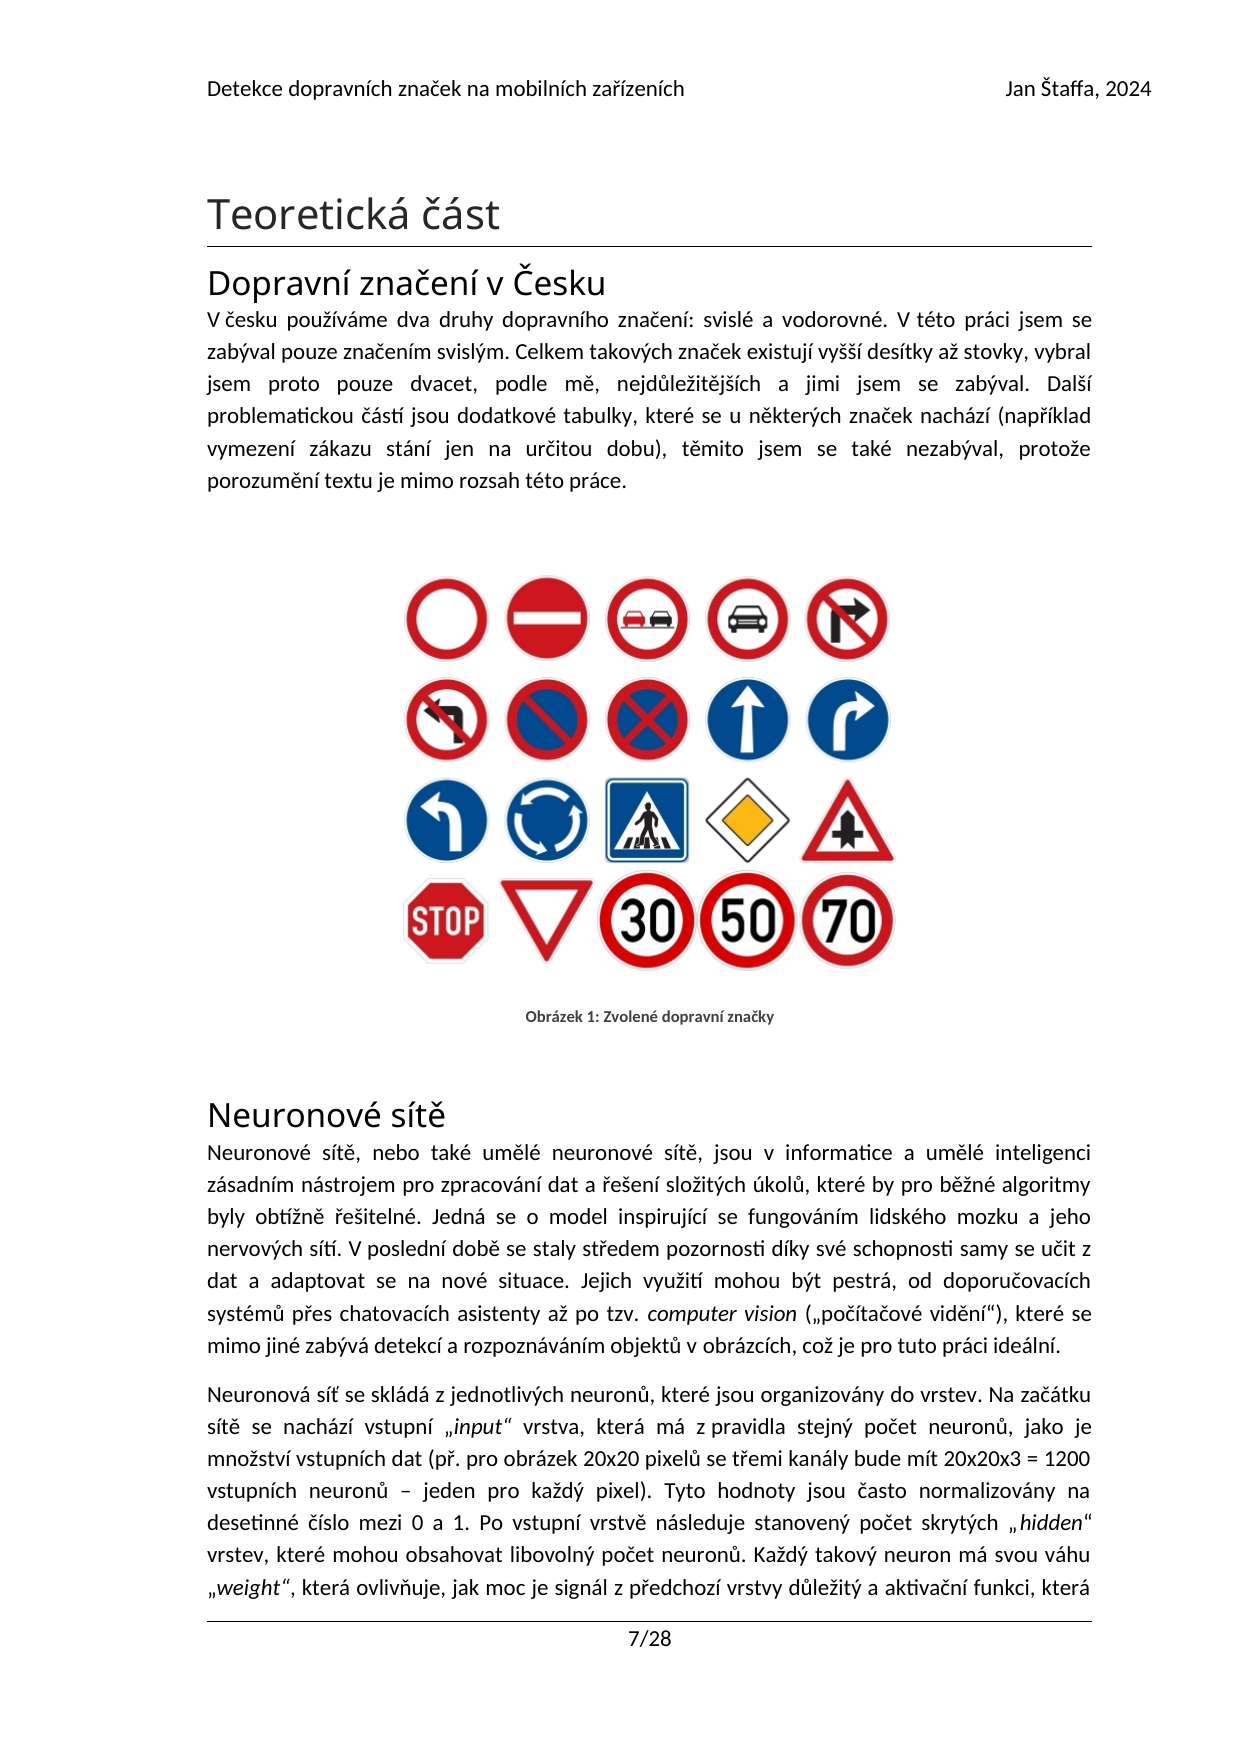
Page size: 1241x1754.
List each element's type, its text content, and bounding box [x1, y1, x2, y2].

subtitle Dopravní značení v Česku [207, 260, 1092, 305]
text Obrázek 1: Zvolené dopravní značky [207, 1006, 1092, 1027]
subtitle Teoretická část [207, 185, 1092, 246]
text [207, 1380, 1092, 1601]
picture [393, 563, 906, 986]
text V česku používáme dva druhy dopravního značení: svislé a vodorovné. V této práci jsem se zabýval pouze značením svislým. Celkem takových značek existují vyšší desítky až stovky, vybral jsem proto pouze dvacet, podle mě, nejdůležitějších a jimi jsem se zabýval. Další problematickou částí jsou dodatkové tabulky, které se u některých značek nachází (například vymezení zákazu stání jen na určitou dobu), těmito jsem se také nezabýval, protože porozumění textu je mimo rozsah této práce. [207, 305, 1092, 494]
subtitle Neuronové sítě [207, 1092, 1092, 1138]
text Neuronové sítě, nebo také umělé neuronové sítě, jsou v informatice a umělé inteligenci zásadním nástrojem pro zpracování dat a řešení složitých úkolů, které by pro běžné algoritmy byly obtížně řešitelné. Jedná se o model inspirující se fungováním lidského mozku a jeho nervových sítí. V poslední době se staly středem pozornosti díky své schopnosti samy se učit z dat a adaptovat se na nové situace. Jejich využití mohou být pestrá, od doporučovacích systémů přes chatovacích asistenty až po tzv. computer vision („počítačové vidění“), které se mimo jiné zabývá detekcí a rozpoznáváním objektů v obrázcích, což je pro tuto práci ideální. [207, 1138, 1092, 1359]
